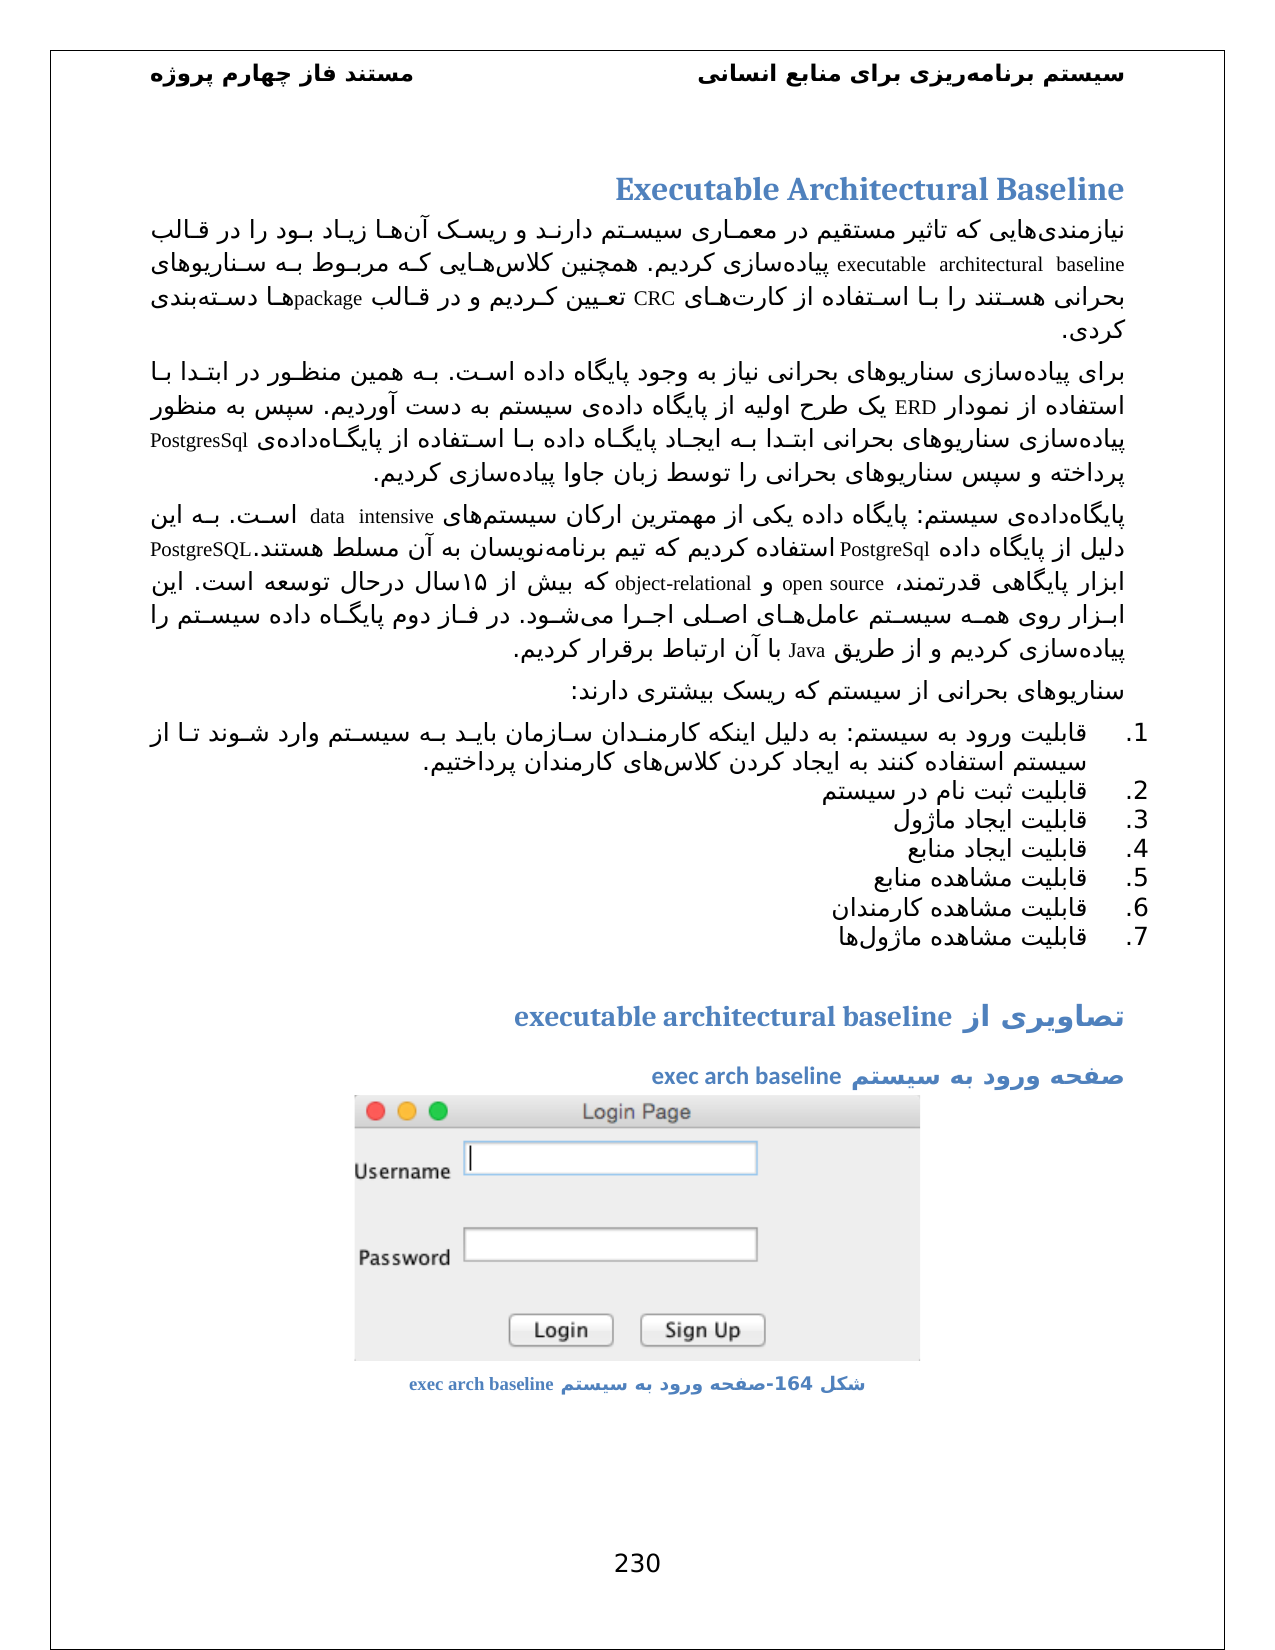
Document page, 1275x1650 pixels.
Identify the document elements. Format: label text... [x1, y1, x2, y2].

text شکل 164-صفحه ورود به سیستم exec arch baseline [150, 1372, 1125, 1394]
list قابلیت مشاهده منابع [150, 864, 1125, 893]
list قابلیت ورود به سیستم: به دلیل اینکه کارمندان سازمان باید به سیستم وارد شوند تا از سیستم استفاده کنند به ایجاد کردن کلاس‌های کارمندان پرداختیم. [150, 718, 1125, 776]
subtitle صفحه ورود به سیستم exec arch baseline [150, 1060, 1125, 1090]
text سناریو‌های بحرانی از سیستم که ریسک بیشتری دارند: [150, 676, 1125, 705]
picture [354, 1095, 921, 1361]
text برای پیاده‌سازی سناریوهای بحرانی نیاز به وجود پایگاه داده است. به همین منظور در ابتدا با استفاده از نمودار ERD یک طرح اولیه از پایگاه داده‌ی سیستم به دست‌ آوردیم. سپس به منظور پیاده‌سازی سناریو‌های بحرانی ابتدا به ایجاد پایگاه داده با استفاده از پایگاه‌داده‌ی PostgresSql پرداخته و سپس سناریو‌های بحرانی را توسط زبان جاوا پیاده‌سازی کردیم. [150, 357, 1125, 487]
list قابلیت مشاهده ماژول‌ها [150, 922, 1125, 951]
text نیازمندی‌هایی که تاثیر مستقیم در معماری سیستم دارند و ریسک آن‌ها زیاد بود را در قالب executable architectural baseline پیاده‌سازی کردیم. همچنین کلاس‌هایی که مربوط به سناریو‌های بحرانی هستند را با استفاده از کارت‌های CRC تعیین کردیم و در قالب packageها دسته‌بندی کردی. [150, 215, 1125, 345]
list قابلیت ثبت نام در سیستم [150, 776, 1125, 805]
list قابلیت مشاهده کارمندان [150, 893, 1125, 922]
subtitle Executable Architectural Baseline [150, 171, 1125, 209]
text پایگاه‌داده‌ی سیستم: پایگاه داده‌ یکی از مهمترین ارکان سیستم‌های data intensive است. به این دلیل از پایگاه داده PostgreSql استفاده کردیم که تیم برنامه‌نویسان به آن مسلط هستند.PostgreSQL ابزار پایگاهی قدرتمند، open source و object-relational که بیش از ۱۵سال درحال توسعه است. این ابزار روی همه سیستم عامل‌های اصلی اجرا می‌شود. در فاز دوم پایگاه داده سیستم را پیاده‌سازی کردیم و از طریق Java با آن ارتباط برقرار کردیم. [150, 500, 1125, 663]
list قابلیت ایجاد ماژول [150, 805, 1125, 834]
list قابلیت ایجاد منابع [150, 834, 1125, 864]
subtitle تصاویری از executable architectural baseline [150, 999, 1125, 1034]
